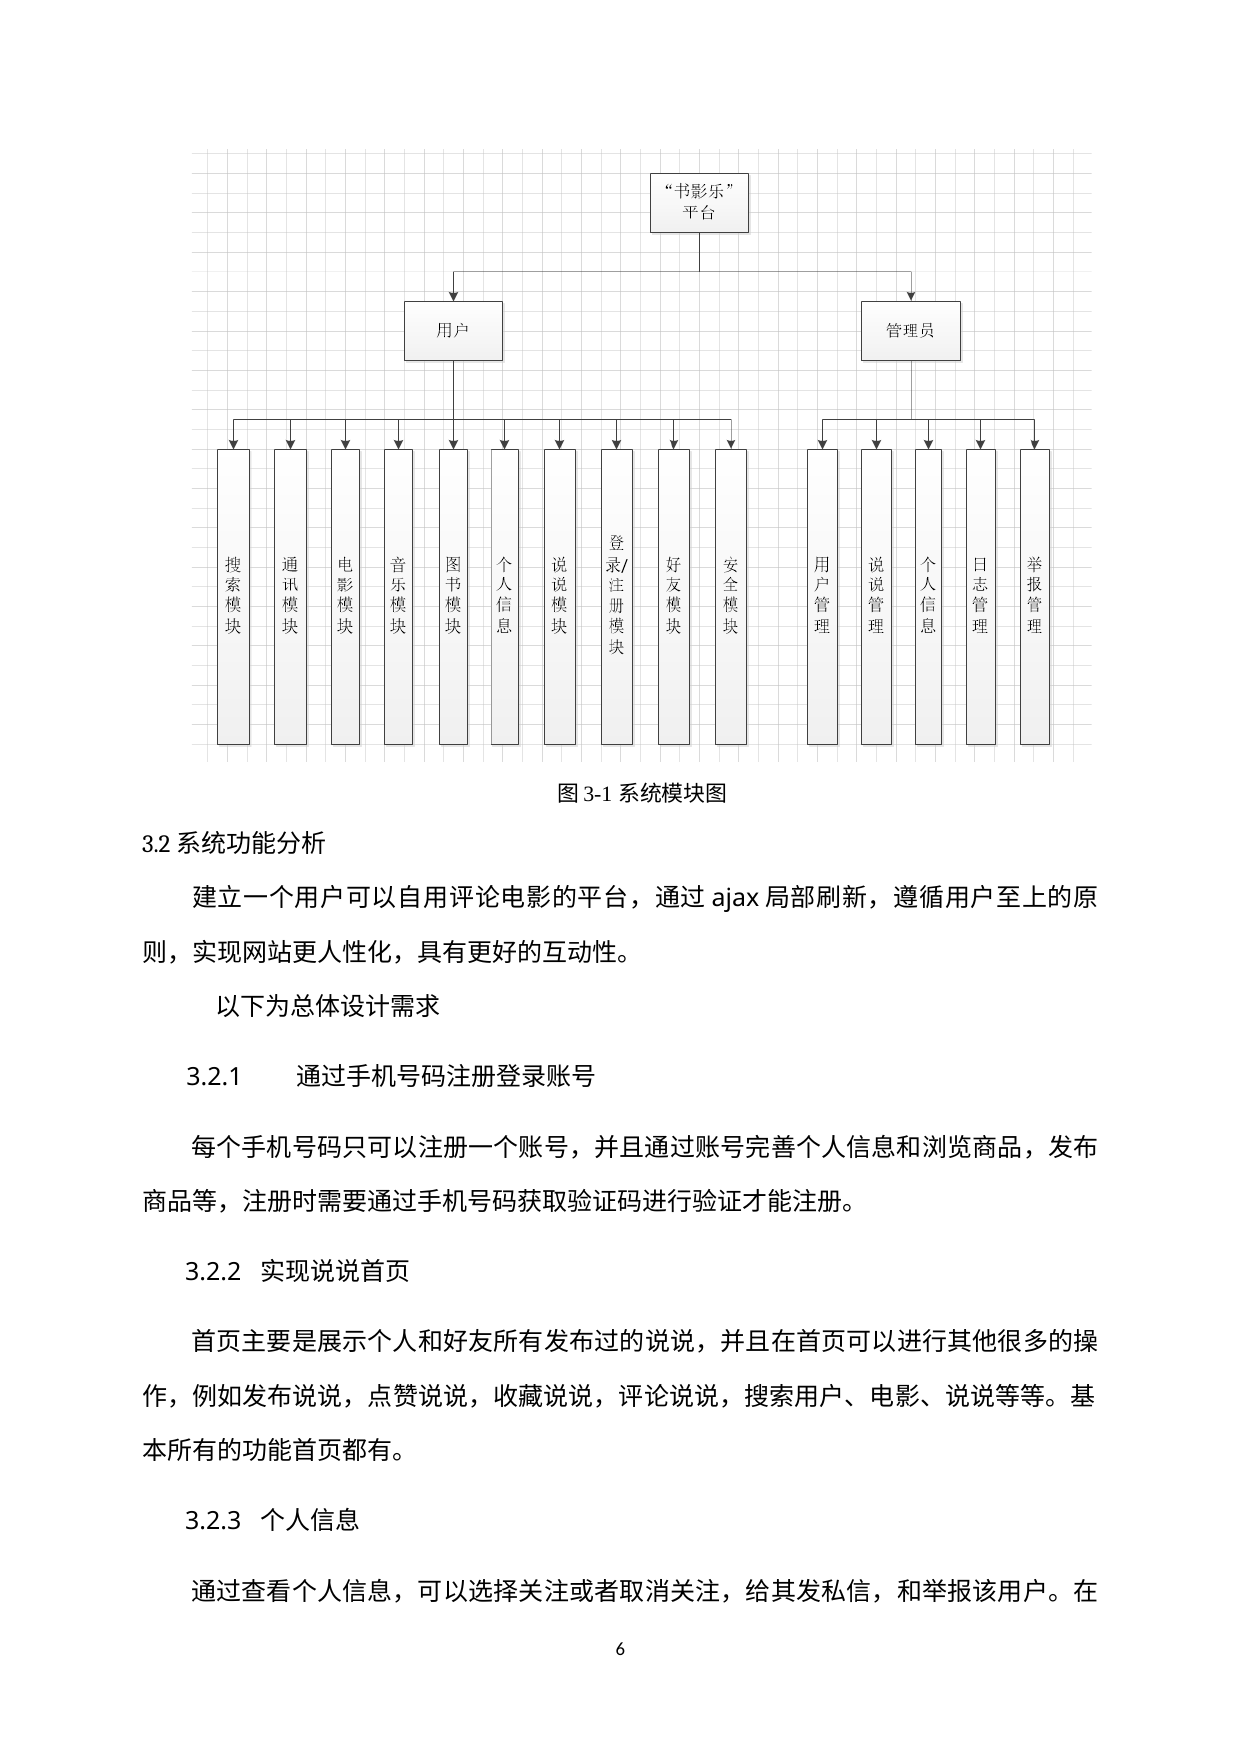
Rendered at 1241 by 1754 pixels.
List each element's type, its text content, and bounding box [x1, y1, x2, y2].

text 建立一个用户可以自用评论电影的平台，通过ajax局部刷新，遵循用户至上的原则，实现网站更人性化，具有更好的互动性。 [142, 878, 1098, 968]
list 个人信息 [185, 1485, 1098, 1553]
text 以下为总体设计需求 [142, 987, 1098, 1023]
text 图3-1 系统模块图 [142, 776, 1098, 808]
picture [191, 149, 1092, 762]
text 每个手机号码只可以注册一个账号，并且通过账号完善个人信息和浏览商品，发布商品等，注册时需要通过手机号码获取验证码进行验证才能注册。 [142, 1127, 1098, 1218]
text 系统功能分析 [142, 823, 1098, 860]
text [142, 1571, 1098, 1607]
list 实现说说首页 [185, 1236, 1098, 1304]
list 通过手机号码注册登录账号 [186, 1041, 1098, 1109]
text 首页主要是展示个人和好友所有发布过的说说，并且在首页可以进行其他很多的操作，例如发布说说，点赞说说，收藏说说，评论说说，搜索用户、电影、说说等等。基本所有的功能首页都有。 [142, 1322, 1098, 1467]
